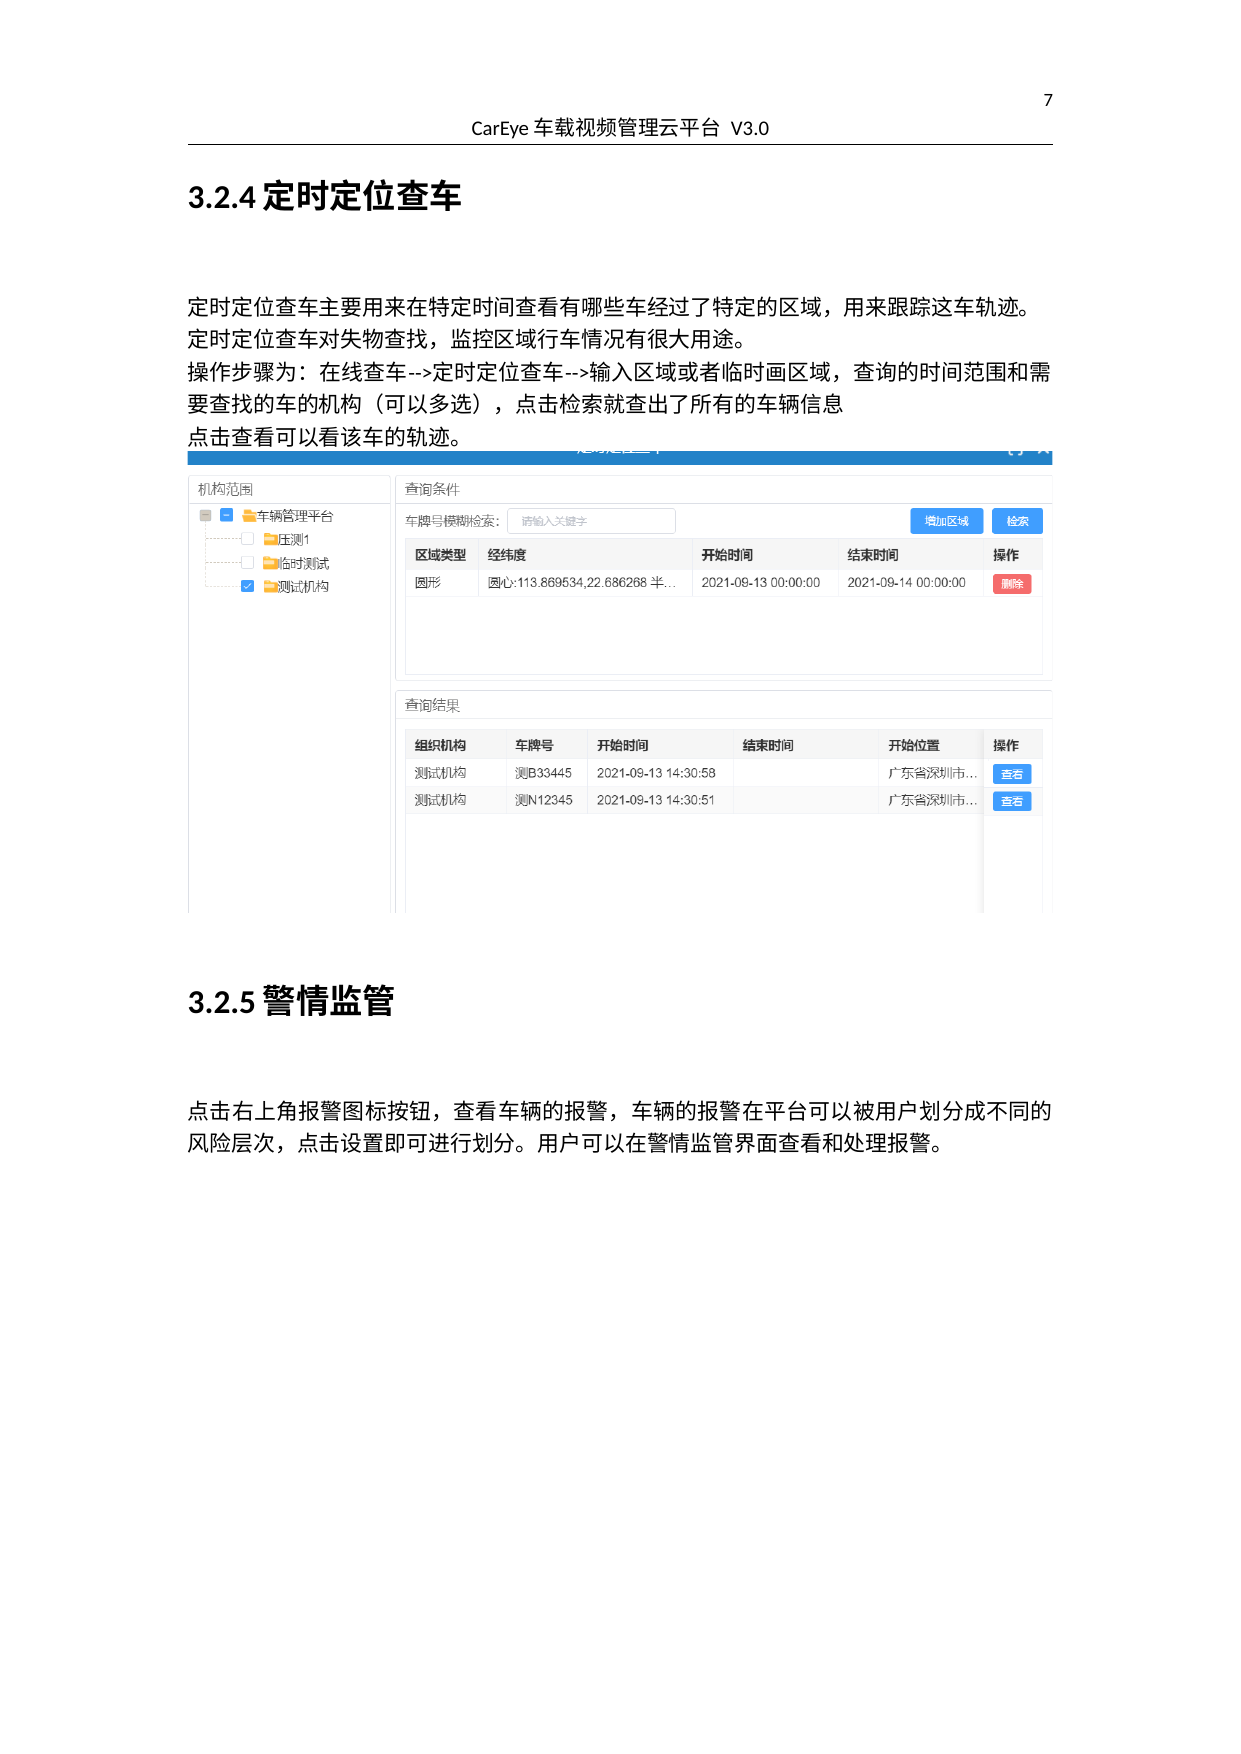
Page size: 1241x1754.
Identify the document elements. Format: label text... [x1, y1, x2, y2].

text 点击查看可以看该车的轨迹。 [187, 419, 1053, 451]
subtitle 警情监管 [187, 966, 1053, 1031]
text 定时定位查车对失物查找，监控区域行车情况有很大用途。 [187, 322, 1053, 354]
picture [187, 451, 1053, 913]
text 点击右上角报警图标按钮，查看车辆的报警，车辆的报警在平台可以被用户划分成不同的风险层次，点击设置即可进行划分。用户可以在警情监管界面查看和处理报警。 [187, 1093, 1053, 1158]
text 操作步骤为：在线查车-->定时定位查车-->输入区域或者临时画区域，查询的时间范围和需要查找的车的机构（可以多选），点击检索就查出了所有的车辆信息 [187, 354, 1053, 419]
subtitle 定时定位查车 [187, 162, 1053, 227]
text 定时定位查车主要用来在特定时间查看有哪些车经过了特定的区域，用来跟踪这车轨迹。 [187, 289, 1053, 322]
